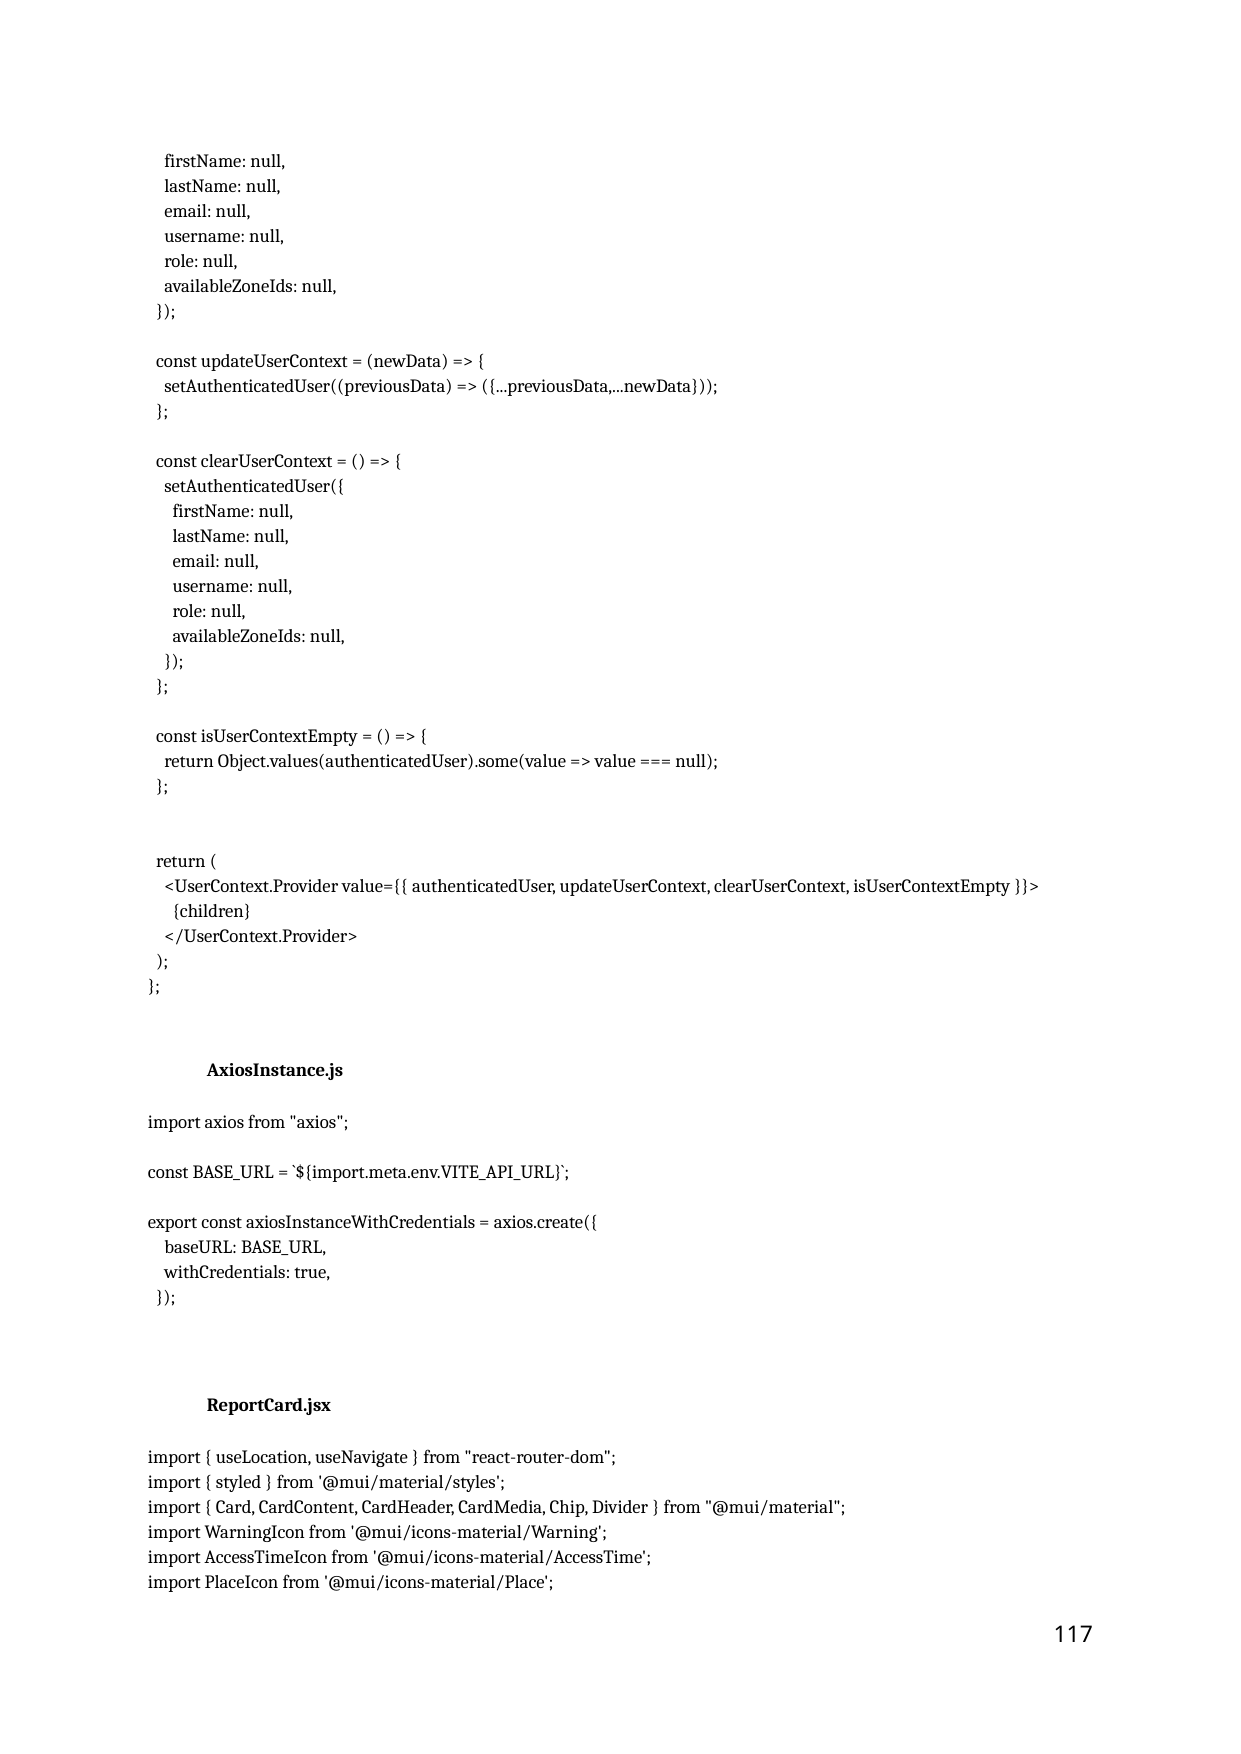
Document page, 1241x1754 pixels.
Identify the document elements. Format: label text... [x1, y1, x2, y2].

text import axios from "axios"; [148, 1108, 1093, 1133]
text username: null, [148, 223, 1093, 248]
text return Object.values(authenticatedUser).some(value => value === null); [148, 748, 1093, 773]
text import { Card, CardContent, CardHeader, CardMedia, Chip, Divider } from "@mui/material"; [148, 1493, 1093, 1518]
text import WarningIcon from '@mui/icons-material/Warning'; [148, 1518, 1093, 1543]
text const updateUserContext = (newData) => { [148, 348, 1093, 373]
text firstName: null, [148, 498, 1093, 523]
text username: null, [148, 573, 1093, 598]
text }; [148, 673, 1093, 698]
text </UserContext.Provider> [148, 923, 1093, 948]
text {children} [148, 898, 1093, 923]
text availableZoneIds: null, [148, 623, 1093, 648]
text import AccessTimeIcon from '@mui/icons-material/AccessTime'; [148, 1543, 1093, 1568]
text <UserContext.Provider value={{ authenticatedUser, updateUserContext, clearUserContext, isUserContextEmpty }}> [148, 873, 1093, 898]
text ); [148, 948, 1093, 973]
text role: null, [148, 598, 1093, 623]
text const clearUserContext = () => { [148, 448, 1093, 473]
text AxiosInstance.js [148, 1048, 1093, 1083]
text }); [148, 298, 1093, 323]
text baseURL: BASE_URL, [148, 1233, 1093, 1258]
text withCredentials: true, [148, 1258, 1093, 1283]
text const BASE_URL = `${import.meta.env.VITE_API_URL}`; [148, 1158, 1093, 1183]
text role: null, [148, 248, 1093, 273]
text return ( [148, 848, 1093, 873]
text import { styled } from '@mui/material/styles'; [148, 1468, 1093, 1493]
text import { useLocation, useNavigate } from "react-router-dom"; [148, 1443, 1093, 1468]
text }; [148, 973, 1093, 998]
text import PlaceIcon from '@mui/icons-material/Place'; [148, 1568, 1093, 1593]
text }; [148, 398, 1093, 423]
text }); [148, 648, 1093, 673]
text email: null, [148, 548, 1093, 573]
text }; [148, 773, 1093, 798]
text email: null, [148, 198, 1093, 223]
text firstName: null, [148, 148, 1093, 173]
text availableZoneIds: null, [148, 273, 1093, 298]
text export const axiosInstanceWithCredentials = axios.create({ [148, 1208, 1093, 1233]
text setAuthenticatedUser((previousData) => ({...previousData,...newData})); [148, 373, 1093, 398]
text }); [148, 1283, 1093, 1308]
text lastName: null, [148, 173, 1093, 198]
text const isUserContextEmpty = () => { [148, 723, 1093, 748]
text setAuthenticatedUser({ [148, 473, 1093, 498]
text ReportCard.jsx [148, 1383, 1093, 1418]
text lastName: null, [148, 523, 1093, 548]
